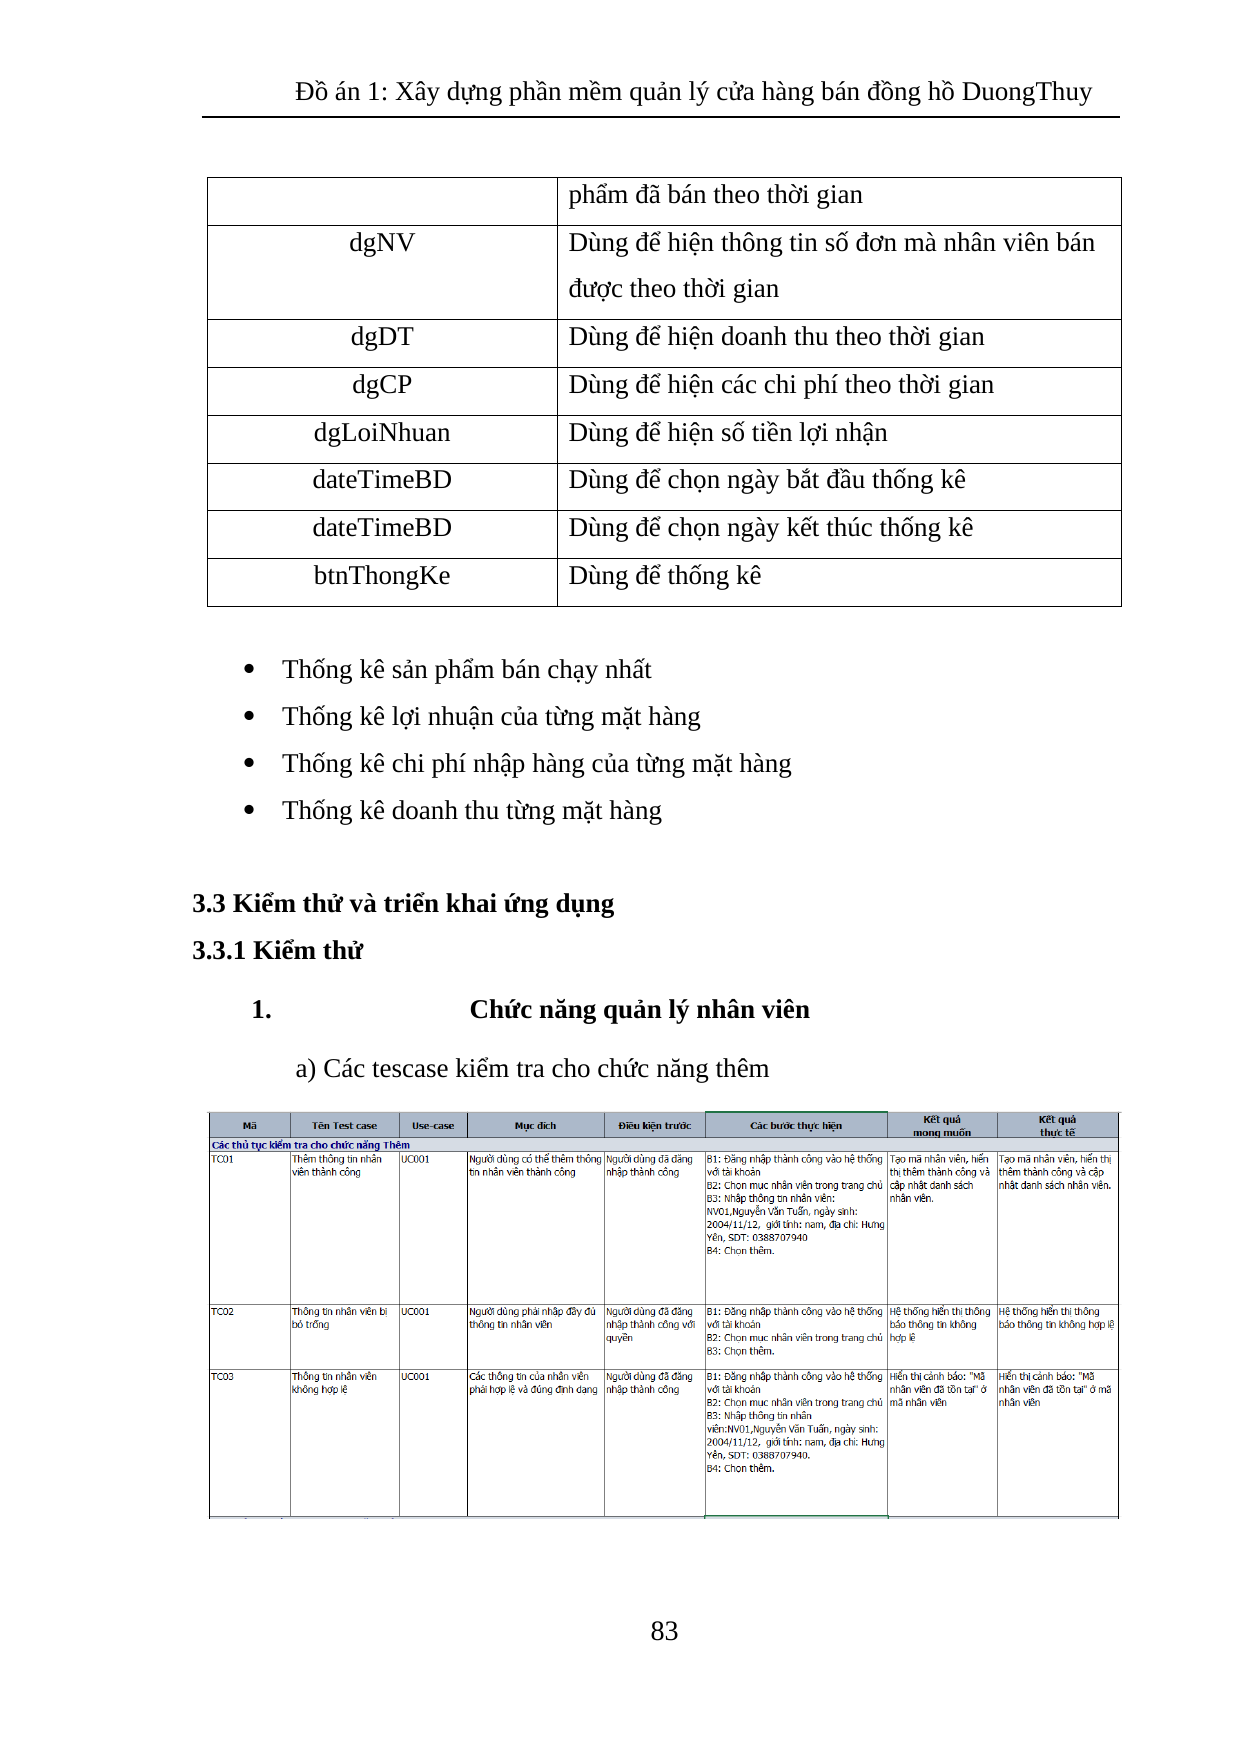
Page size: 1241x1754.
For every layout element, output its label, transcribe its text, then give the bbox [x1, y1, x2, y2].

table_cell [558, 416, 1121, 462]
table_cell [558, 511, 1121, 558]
list Chức năng quản lý nhân viên [251, 993, 1122, 1024]
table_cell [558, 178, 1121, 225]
list Thống kê lợi nhuận của từng mặt hàng [244, 700, 1122, 731]
list Thống kê sản phẩm bán chạy nhất [244, 653, 1122, 684]
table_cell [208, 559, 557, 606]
list Thống kê chi phí nhập hàng của từng mặt hàng [244, 747, 1122, 778]
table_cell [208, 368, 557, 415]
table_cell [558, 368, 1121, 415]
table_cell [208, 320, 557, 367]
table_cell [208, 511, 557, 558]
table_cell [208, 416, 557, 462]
picture [206, 1111, 1122, 1519]
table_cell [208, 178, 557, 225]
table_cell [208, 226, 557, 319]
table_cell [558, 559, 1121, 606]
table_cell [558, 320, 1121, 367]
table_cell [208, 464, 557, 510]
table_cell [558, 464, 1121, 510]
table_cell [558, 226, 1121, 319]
list Thống kê doanh thu từng mặt hàng [244, 794, 1122, 825]
list Kiểm thử [192, 934, 1122, 965]
text a) Các tescase kiểm tra cho chức năng thêm [295, 1052, 1122, 1083]
list Kiểm thử và triển khai ứng dụng [192, 887, 1122, 918]
